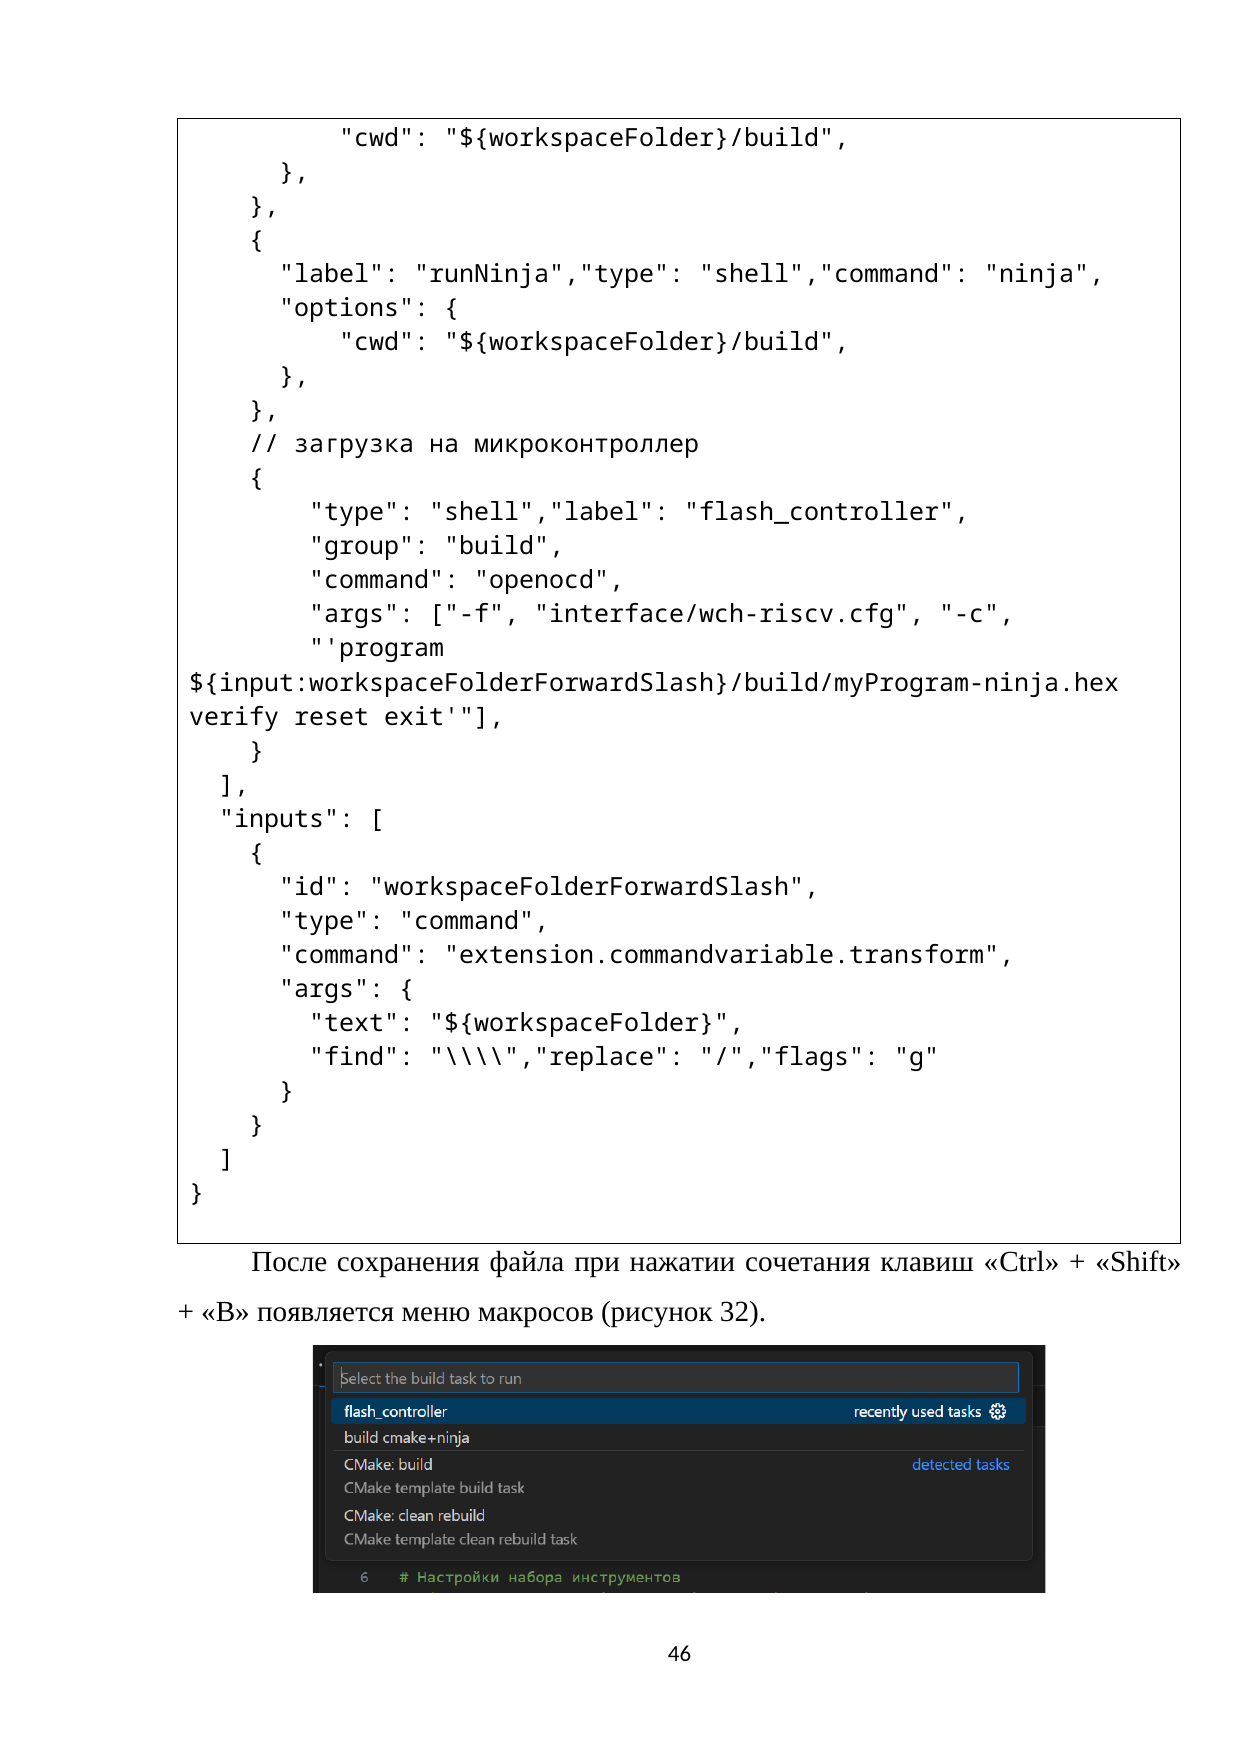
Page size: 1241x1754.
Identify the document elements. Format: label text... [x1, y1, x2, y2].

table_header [178, 119, 1180, 1243]
picture [312, 1345, 1046, 1593]
text После сохранения файла при нажатии сочетания клавиш «Ctrl» + «Shift» + «B» появляется меню макросов (рисунок 32). [177, 1244, 1181, 1328]
